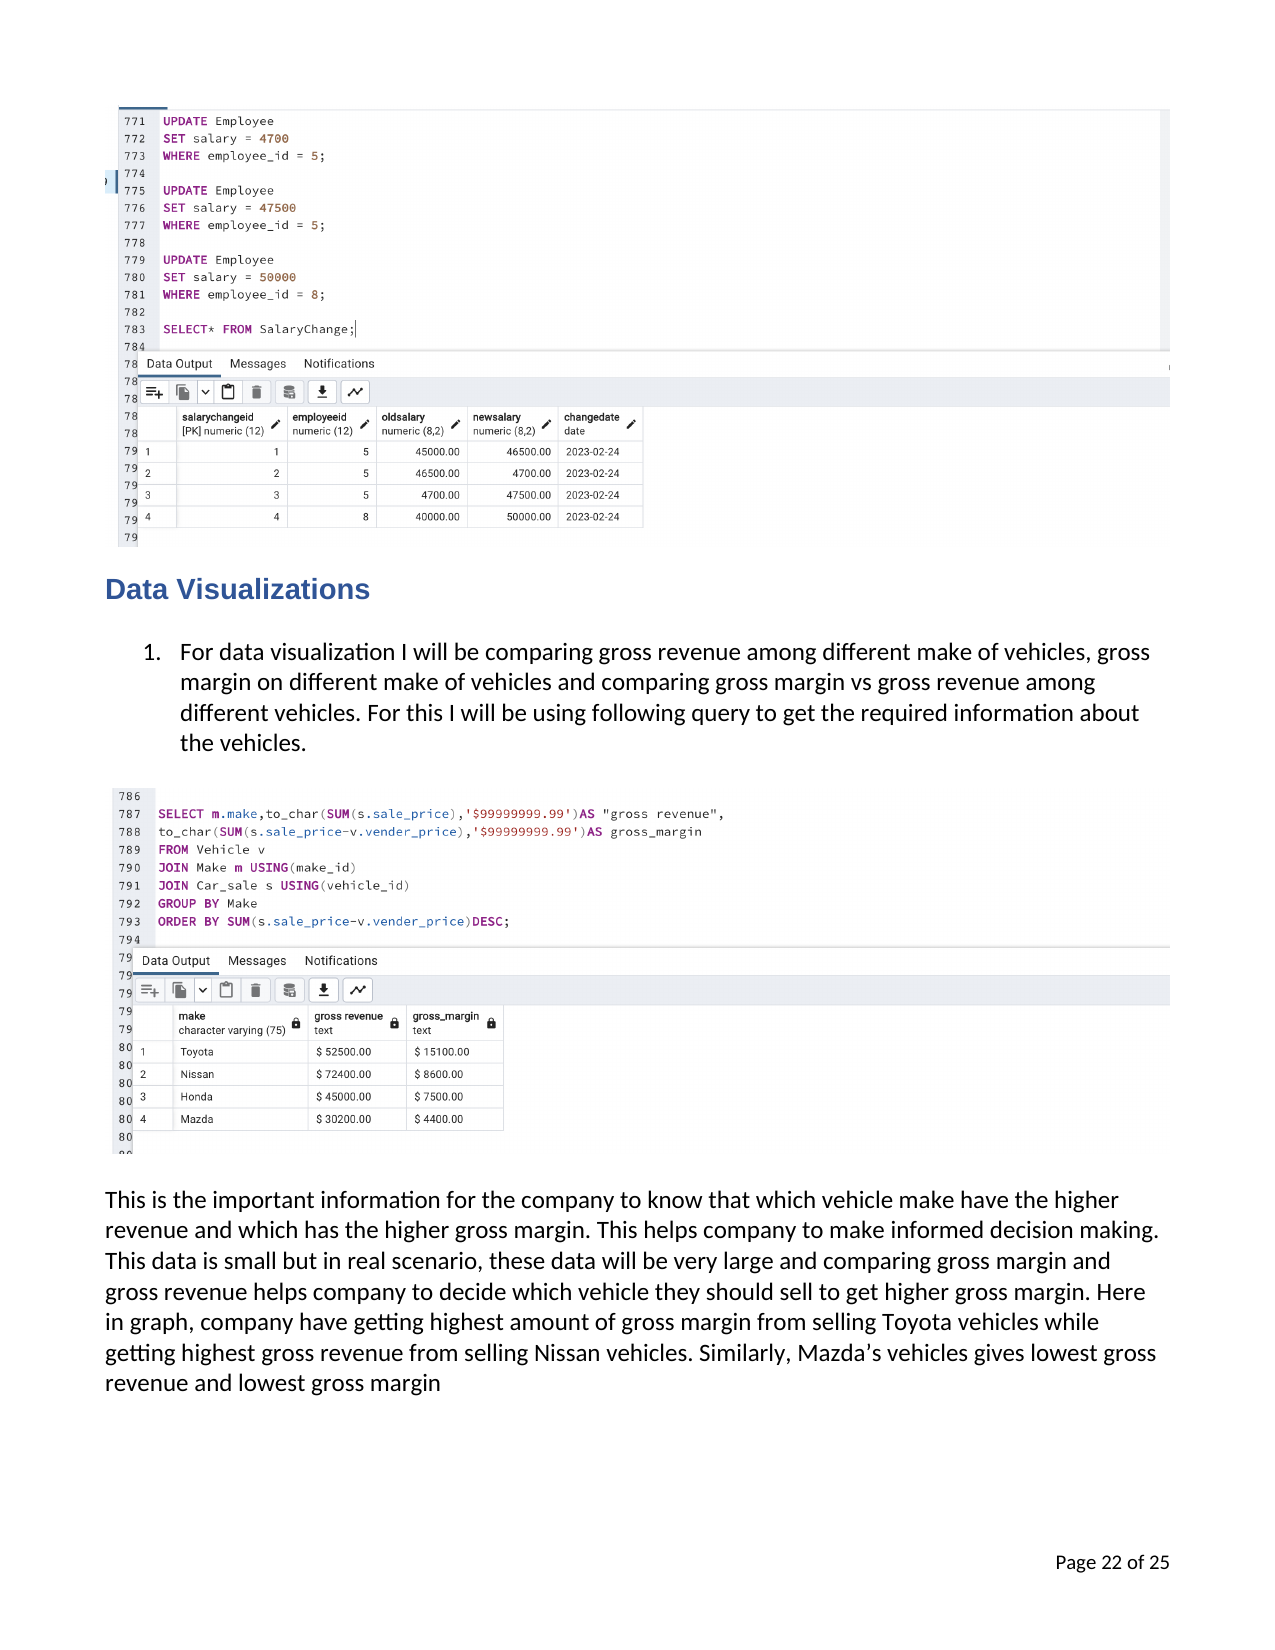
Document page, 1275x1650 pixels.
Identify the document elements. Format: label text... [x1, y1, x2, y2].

list For data visualization I will be comparing gross revenue among different make of vehicles, gross margin on different make of vehicles and comparing gross margin vs gross revenue among different vehicles. For this I will be using following query to get the required information about the vehicles. [142, 636, 1170, 758]
picture [105, 788, 1170, 1154]
subtitle Data Visualizations [105, 572, 1170, 605]
text This is the important information for the company to know that which vehicle make have the higher revenue and which has the higher gross margin. This helps company to make informed decision making. This data is small but in real scenario, these data will be very large and comparing gross margin and gross revenue helps company to decide which vehicle they should sell to get higher gross margin. Here in graph, company have getting highest amount of gross margin from selling Toyota vehicles while getting highest gross revenue from selling Nissan vehicles. Similarly, Mazda’s vehicles gives lowest gross revenue and lowest gross margin [105, 1184, 1170, 1398]
picture [105, 105, 1170, 547]
